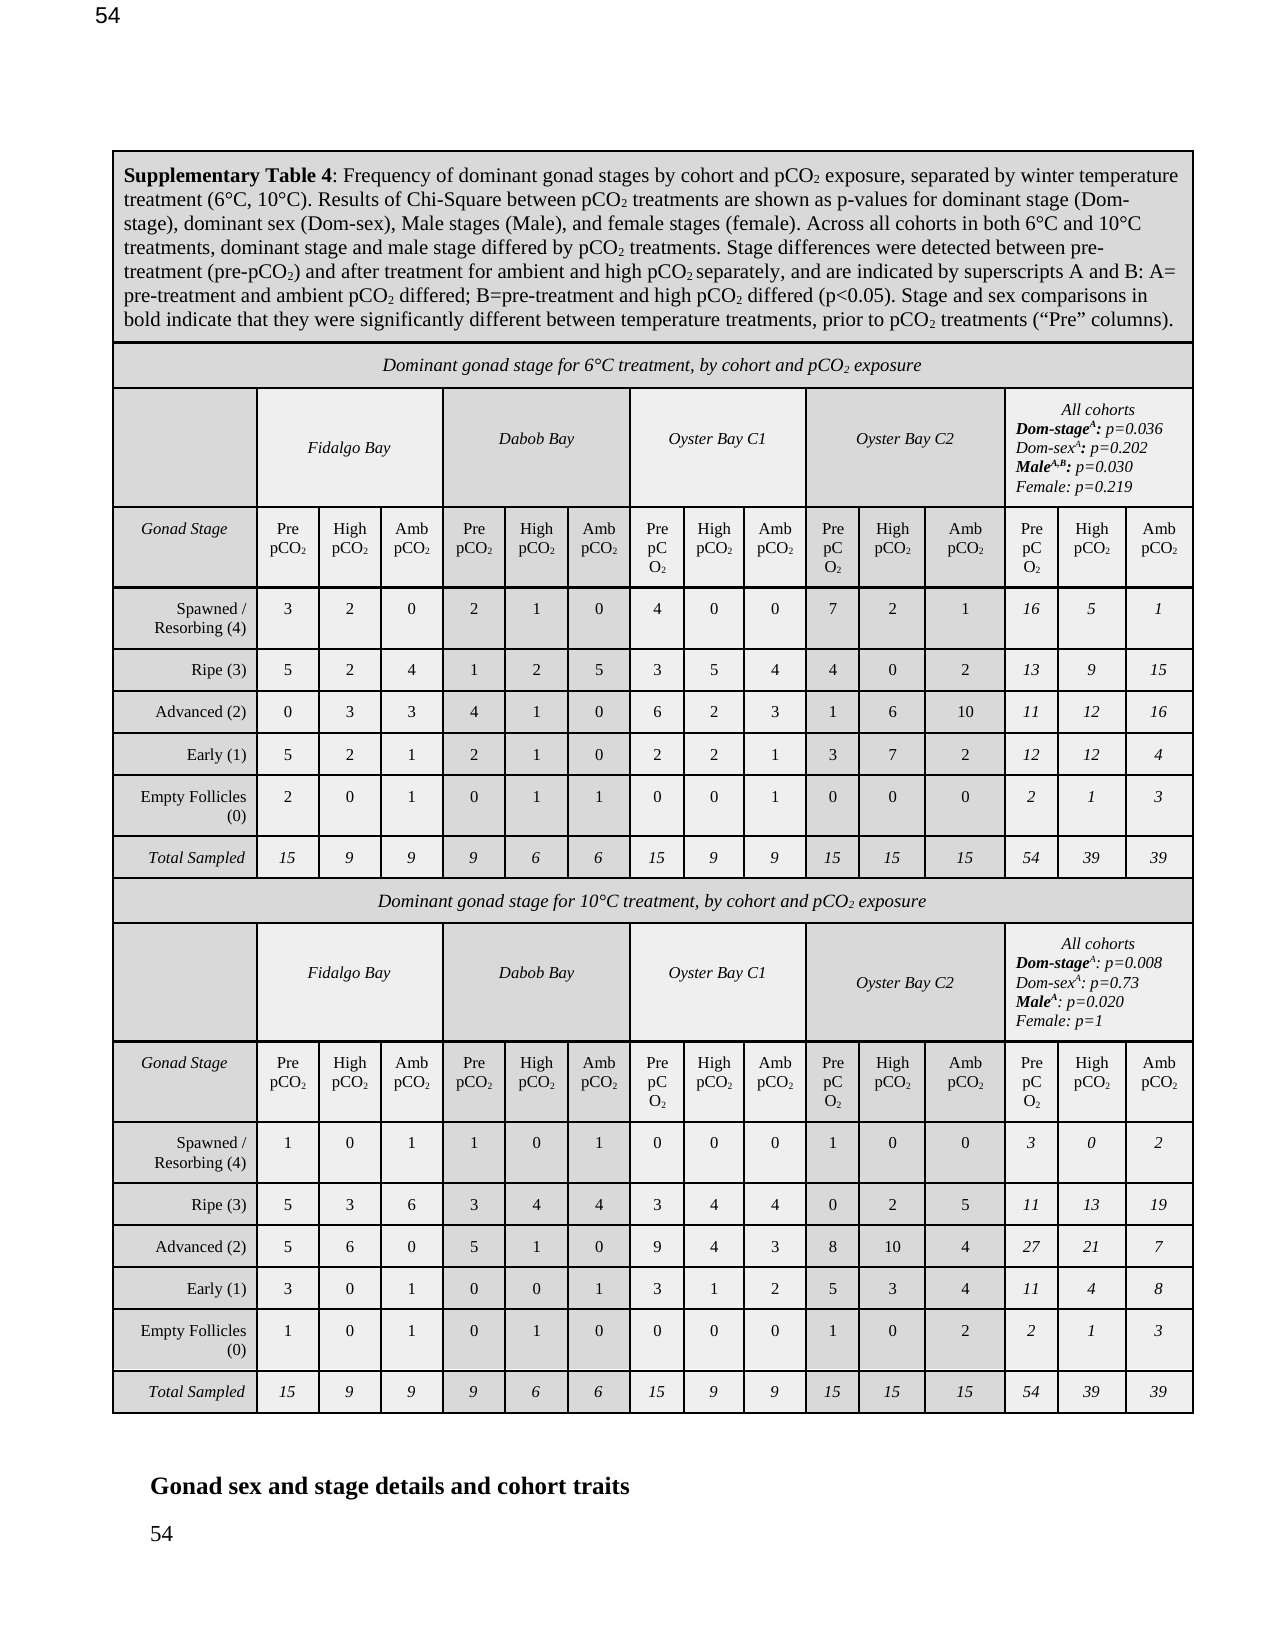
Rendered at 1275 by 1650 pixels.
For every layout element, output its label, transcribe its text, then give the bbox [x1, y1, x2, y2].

table_cell 0 [382, 1226, 442, 1266]
table_cell 0 [860, 1310, 924, 1369]
table_cell 1 [745, 776, 805, 835]
table_cell 1 [506, 692, 567, 732]
table_cell 3 [320, 692, 380, 732]
table_cell 0 [631, 776, 683, 835]
table_cell 4 [506, 1184, 567, 1224]
table_cell 4 [807, 650, 858, 690]
table_cell 0 [860, 776, 924, 835]
table_cell 2 [685, 734, 743, 774]
table_cell 15 [860, 837, 924, 877]
table_cell High pCO2 [860, 508, 924, 586]
table_cell 3 [860, 1268, 924, 1308]
table_cell 11 [1006, 692, 1057, 732]
table_cell All cohorts Dom-stageA: p=0.036 Dom-sexA: p=0.202 MaleA,B: p=0.030 Female: p=0.219 [1006, 389, 1192, 506]
table_cell 1 [807, 1123, 858, 1182]
table_cell 5 [569, 650, 629, 690]
table_cell Fidalgo Bay [258, 389, 442, 506]
table_cell Amb pCO2 [926, 508, 1004, 586]
table_cell Oyster Bay C1 [631, 389, 805, 506]
table_cell 9 [444, 837, 504, 877]
table_cell 7 [807, 589, 858, 648]
table_cell 39 [1127, 1372, 1192, 1412]
table_cell 0 [860, 1123, 924, 1182]
table_cell 0 [506, 1123, 567, 1182]
table_cell 3 [258, 1268, 318, 1308]
table_cell Pre pCO2 [1006, 1043, 1057, 1121]
table_cell 19 [1127, 1184, 1192, 1224]
table_cell Pre pCO2 [258, 508, 318, 586]
table_cell Total Sampled [114, 1372, 256, 1412]
table_cell 1 [382, 1310, 442, 1369]
table_cell 1 [258, 1310, 318, 1369]
table_cell 0 [745, 1310, 805, 1369]
table_cell 0 [685, 776, 743, 835]
table_cell 1 [569, 1123, 629, 1182]
table_cell 0 [569, 692, 629, 732]
table_cell 11 [1006, 1184, 1057, 1224]
table_cell 9 [1059, 650, 1125, 690]
table_cell 0 [807, 1184, 858, 1224]
table_cell Amb pCO2 [1127, 508, 1192, 586]
table_cell 15 [926, 1372, 1004, 1412]
table_cell Amb pCO2 [745, 508, 805, 586]
table_cell 2 [258, 776, 318, 835]
table_cell 0 [320, 1310, 380, 1369]
table_cell 13 [1006, 650, 1057, 690]
table_cell 2 [1006, 1310, 1057, 1369]
table_cell Early (1) [114, 1268, 256, 1308]
table_cell 12 [1059, 734, 1125, 774]
table_cell 2 [631, 734, 683, 774]
table_cell 4 [685, 1226, 743, 1266]
table_cell 1 [1059, 1310, 1125, 1369]
table_cell 0 [320, 1123, 380, 1182]
table_cell 0 [631, 1310, 683, 1369]
table_cell 1 [807, 692, 858, 732]
table_cell 1 [382, 734, 442, 774]
table_cell 0 [444, 1310, 504, 1369]
table_cell Gonad Stage [114, 1043, 256, 1121]
table_cell Amb pCO2 [745, 1043, 805, 1121]
table_cell 3 [258, 589, 318, 648]
table_cell 13 [1059, 1184, 1125, 1224]
table_cell 1 [506, 734, 567, 774]
table_cell High pCO2 [1059, 508, 1125, 586]
table_cell 1 [1127, 589, 1192, 648]
table_cell 15 [258, 837, 318, 877]
table_cell 12 [1059, 692, 1125, 732]
table_cell Amb pCO2 [382, 1043, 442, 1121]
table_cell Spawned / Resorbing (4) [114, 1123, 256, 1182]
table_cell 7 [860, 734, 924, 774]
table_cell Empty Follicles (0) [114, 1310, 256, 1369]
table_cell 5 [258, 734, 318, 774]
table_cell 3 [1127, 1310, 1192, 1369]
table_cell 9 [745, 1372, 805, 1412]
table_cell 0 [569, 589, 629, 648]
table_cell 0 [860, 650, 924, 690]
table_cell 0 [807, 776, 858, 835]
table_cell 1 [685, 1268, 743, 1308]
table_cell Oyster Bay C2 [807, 389, 1004, 506]
table_cell Pre pCO2 [631, 1043, 683, 1121]
table_cell 9 [685, 837, 743, 877]
table_cell Oyster Bay C2 [807, 924, 1004, 1040]
table_cell 1 [506, 1310, 567, 1369]
table_cell 1 [926, 589, 1004, 648]
table_cell 6 [631, 692, 683, 732]
table_cell Pre pCO2 [258, 1043, 318, 1121]
table_cell 1 [506, 776, 567, 835]
table_cell 2 [444, 734, 504, 774]
table_cell 1 [506, 589, 567, 648]
table_cell Early (1) [114, 734, 256, 774]
table_cell 2 [745, 1268, 805, 1308]
table_cell 3 [631, 650, 683, 690]
table_cell 4 [382, 650, 442, 690]
table_cell 3 [382, 692, 442, 732]
table_cell Oyster Bay C1 [631, 924, 805, 1040]
table_cell 4 [745, 1184, 805, 1224]
table_cell 6 [506, 837, 567, 877]
table_cell 0 [506, 1268, 567, 1308]
table_cell 5 [926, 1184, 1004, 1224]
table_cell 15 [631, 837, 683, 877]
table_cell Amb pCO2 [382, 508, 442, 586]
table_cell 15 [807, 1372, 858, 1412]
table_cell 2 [320, 589, 380, 648]
table_cell 2 [506, 650, 567, 690]
table_cell Advanced (2) [114, 692, 256, 732]
table_cell High pCO2 [860, 1043, 924, 1121]
table_cell 1 [444, 1123, 504, 1182]
table_cell 0 [745, 589, 805, 648]
table_cell High pCO2 [1059, 1043, 1125, 1121]
table_cell 2 [926, 734, 1004, 774]
table_cell Dominant gonad stage for 6°C treatment, by cohort and pCO2 exposure [114, 344, 1192, 387]
table_cell 4 [569, 1184, 629, 1224]
table_cell 9 [745, 837, 805, 877]
table_cell 6 [506, 1372, 567, 1412]
table_cell All cohorts Dom-stageA: p=0.008 Dom-sexA: p=0.73 MaleA: p=0.020 Female: p=1 [1006, 924, 1192, 1040]
table_cell Pre pCO2 [1006, 508, 1057, 586]
table_cell 27 [1006, 1226, 1057, 1266]
table_cell 2 [860, 589, 924, 648]
table_cell 9 [631, 1226, 683, 1266]
table_cell 9 [685, 1372, 743, 1412]
table_cell High pCO2 [320, 508, 380, 586]
table_cell 3 [807, 734, 858, 774]
table_cell 0 [569, 1310, 629, 1369]
table_cell 3 [745, 692, 805, 732]
table_cell 3 [1127, 776, 1192, 835]
table_cell 15 [926, 837, 1004, 877]
table_cell Pre pCO2 [807, 508, 858, 586]
table_cell 1 [258, 1123, 318, 1182]
table_cell 5 [258, 1184, 318, 1224]
table_cell Advanced (2) [114, 1226, 256, 1266]
table_cell 2 [1127, 1123, 1192, 1182]
table_cell 7 [1127, 1226, 1192, 1266]
table_cell 0 [444, 1268, 504, 1308]
table_cell 0 [685, 1123, 743, 1182]
table_cell 1 [382, 1268, 442, 1308]
table_cell 5 [807, 1268, 858, 1308]
table_cell 3 [631, 1184, 683, 1224]
table_cell 4 [444, 692, 504, 732]
table_cell Pre pCO2 [631, 508, 683, 586]
table_cell 4 [1059, 1268, 1125, 1308]
table_cell Amb pCO2 [569, 508, 629, 586]
table_cell 12 [1006, 734, 1057, 774]
table_cell 54 [1006, 1372, 1057, 1412]
table_cell Empty Follicles (0) [114, 776, 256, 835]
table_cell Amb pCO2 [569, 1043, 629, 1121]
table_cell 1 [506, 1226, 567, 1266]
table_cell Dominant gonad stage for 10°C treatment, by cohort and pCO2 exposure [114, 879, 1192, 922]
table_cell 0 [258, 692, 318, 732]
table_cell 15 [860, 1372, 924, 1412]
table_cell 6 [569, 837, 629, 877]
table_cell [114, 389, 256, 506]
table_cell High pCO2 [320, 1043, 380, 1121]
table_cell 21 [1059, 1226, 1125, 1266]
table_cell 4 [1127, 734, 1192, 774]
table_cell 4 [926, 1268, 1004, 1308]
table_cell 4 [926, 1226, 1004, 1266]
table_cell [114, 924, 256, 1040]
table_cell 2 [444, 589, 504, 648]
table_cell 1 [807, 1310, 858, 1369]
table_cell 11 [1006, 1268, 1057, 1308]
table_cell High pCO2 [685, 1043, 743, 1121]
table_cell 15 [258, 1372, 318, 1412]
table_cell 0 [569, 734, 629, 774]
table_cell 5 [258, 650, 318, 690]
table_cell 39 [1059, 1372, 1125, 1412]
table_cell 3 [631, 1268, 683, 1308]
table_cell 54 [1006, 837, 1057, 877]
table_cell Dabob Bay [444, 389, 629, 506]
table_cell 9 [382, 837, 442, 877]
table_cell 15 [1127, 650, 1192, 690]
table_cell High pCO2 [685, 508, 743, 586]
table_cell 0 [685, 1310, 743, 1369]
table_cell 39 [1059, 837, 1125, 877]
table_cell 5 [685, 650, 743, 690]
table_cell Spawned / Resorbing (4) [114, 589, 256, 648]
table_cell 1 [444, 650, 504, 690]
table_cell 1 [569, 1268, 629, 1308]
table_cell 9 [320, 837, 380, 877]
table_cell 1 [745, 734, 805, 774]
table_cell Fidalgo Bay [258, 924, 442, 1040]
table_cell 9 [382, 1372, 442, 1412]
table_cell 5 [444, 1226, 504, 1266]
table_cell 4 [745, 650, 805, 690]
table_cell Pre pCO2 [444, 508, 504, 586]
table_cell Total Sampled [114, 837, 256, 877]
table_cell 3 [320, 1184, 380, 1224]
table_cell 2 [320, 734, 380, 774]
table_cell Pre pCO2 [807, 1043, 858, 1121]
table_cell 10 [860, 1226, 924, 1266]
table_cell Pre pCO2 [444, 1043, 504, 1121]
table_cell 15 [807, 837, 858, 877]
table_cell 3 [745, 1226, 805, 1266]
table_cell Ripe (3) [114, 650, 256, 690]
table_cell 0 [685, 589, 743, 648]
table_header Supplementary Table 4: Frequency of dominant gonad stages by cohort and pCO2 exposure, separated by winter temperature treatment (6°C, 10°C). Results of Chi-Square between pCO2 treatments are shown as p-values for dominant stage (Dom-stage), dominant sex (Dom-sex), Male stages (Male), and female stages (female). Across all cohorts in both 6°C and 10°C treatments, dominant stage and male stage differed by pCO2 treatments. Stage differences were detected between pre-treatment (pre-pCO2) and after treatment for ambient and high pCO2 separately, and are indicated by superscripts A and B: A= pre-treatment and ambient pCO2 differed; B=pre-treatment and high pCO2 differed (p<0.05). Stage and sex comparisons in bold indicate that they were significantly different between temperature treatments, prior to pCO2 treatments (“Pre” columns). [114, 152, 1192, 341]
table_cell High pCO2 [506, 508, 567, 586]
table_cell 3 [444, 1184, 504, 1224]
table_cell Gonad Stage [114, 508, 256, 586]
table_cell 10 [926, 692, 1004, 732]
table_cell 0 [382, 589, 442, 648]
table_cell 6 [382, 1184, 442, 1224]
table_cell 4 [631, 589, 683, 648]
table_cell 16 [1127, 692, 1192, 732]
table_cell Ripe (3) [114, 1184, 256, 1224]
table_cell Amb pCO2 [1127, 1043, 1192, 1121]
table_cell 1 [382, 1123, 442, 1182]
table_cell 2 [685, 692, 743, 732]
table_cell High pCO2 [506, 1043, 567, 1121]
table_cell 2 [926, 1310, 1004, 1369]
table_cell 39 [1127, 837, 1192, 877]
table_cell 6 [320, 1226, 380, 1266]
table_cell 0 [320, 1268, 380, 1308]
table_cell 0 [1059, 1123, 1125, 1182]
table_cell 2 [1006, 776, 1057, 835]
table_cell 6 [569, 1372, 629, 1412]
table_cell 8 [807, 1226, 858, 1266]
table_cell 4 [685, 1184, 743, 1224]
table_cell 2 [926, 650, 1004, 690]
table_cell 16 [1006, 589, 1057, 648]
table_cell 15 [631, 1372, 683, 1412]
table_cell 2 [320, 650, 380, 690]
table_cell 3 [1006, 1123, 1057, 1182]
table_cell Amb pCO2 [926, 1043, 1004, 1121]
table_cell 0 [745, 1123, 805, 1182]
table_cell 0 [926, 1123, 1004, 1182]
table_cell 0 [444, 776, 504, 835]
table_cell Dabob Bay [444, 924, 629, 1040]
table_cell 8 [1127, 1268, 1192, 1308]
table_cell 5 [258, 1226, 318, 1266]
table_cell 1 [382, 776, 442, 835]
table_cell 0 [631, 1123, 683, 1182]
table_cell 0 [320, 776, 380, 835]
table_cell 2 [860, 1184, 924, 1224]
table_cell 5 [1059, 589, 1125, 648]
table_cell 0 [926, 776, 1004, 835]
table_cell 0 [569, 1226, 629, 1266]
table_cell 6 [860, 692, 924, 732]
text Gonad sex and stage details and cohort traits [150, 1471, 1125, 1500]
table_cell 1 [1059, 776, 1125, 835]
table_cell 1 [569, 776, 629, 835]
table_cell 9 [320, 1372, 380, 1412]
table_cell 9 [444, 1372, 504, 1412]
